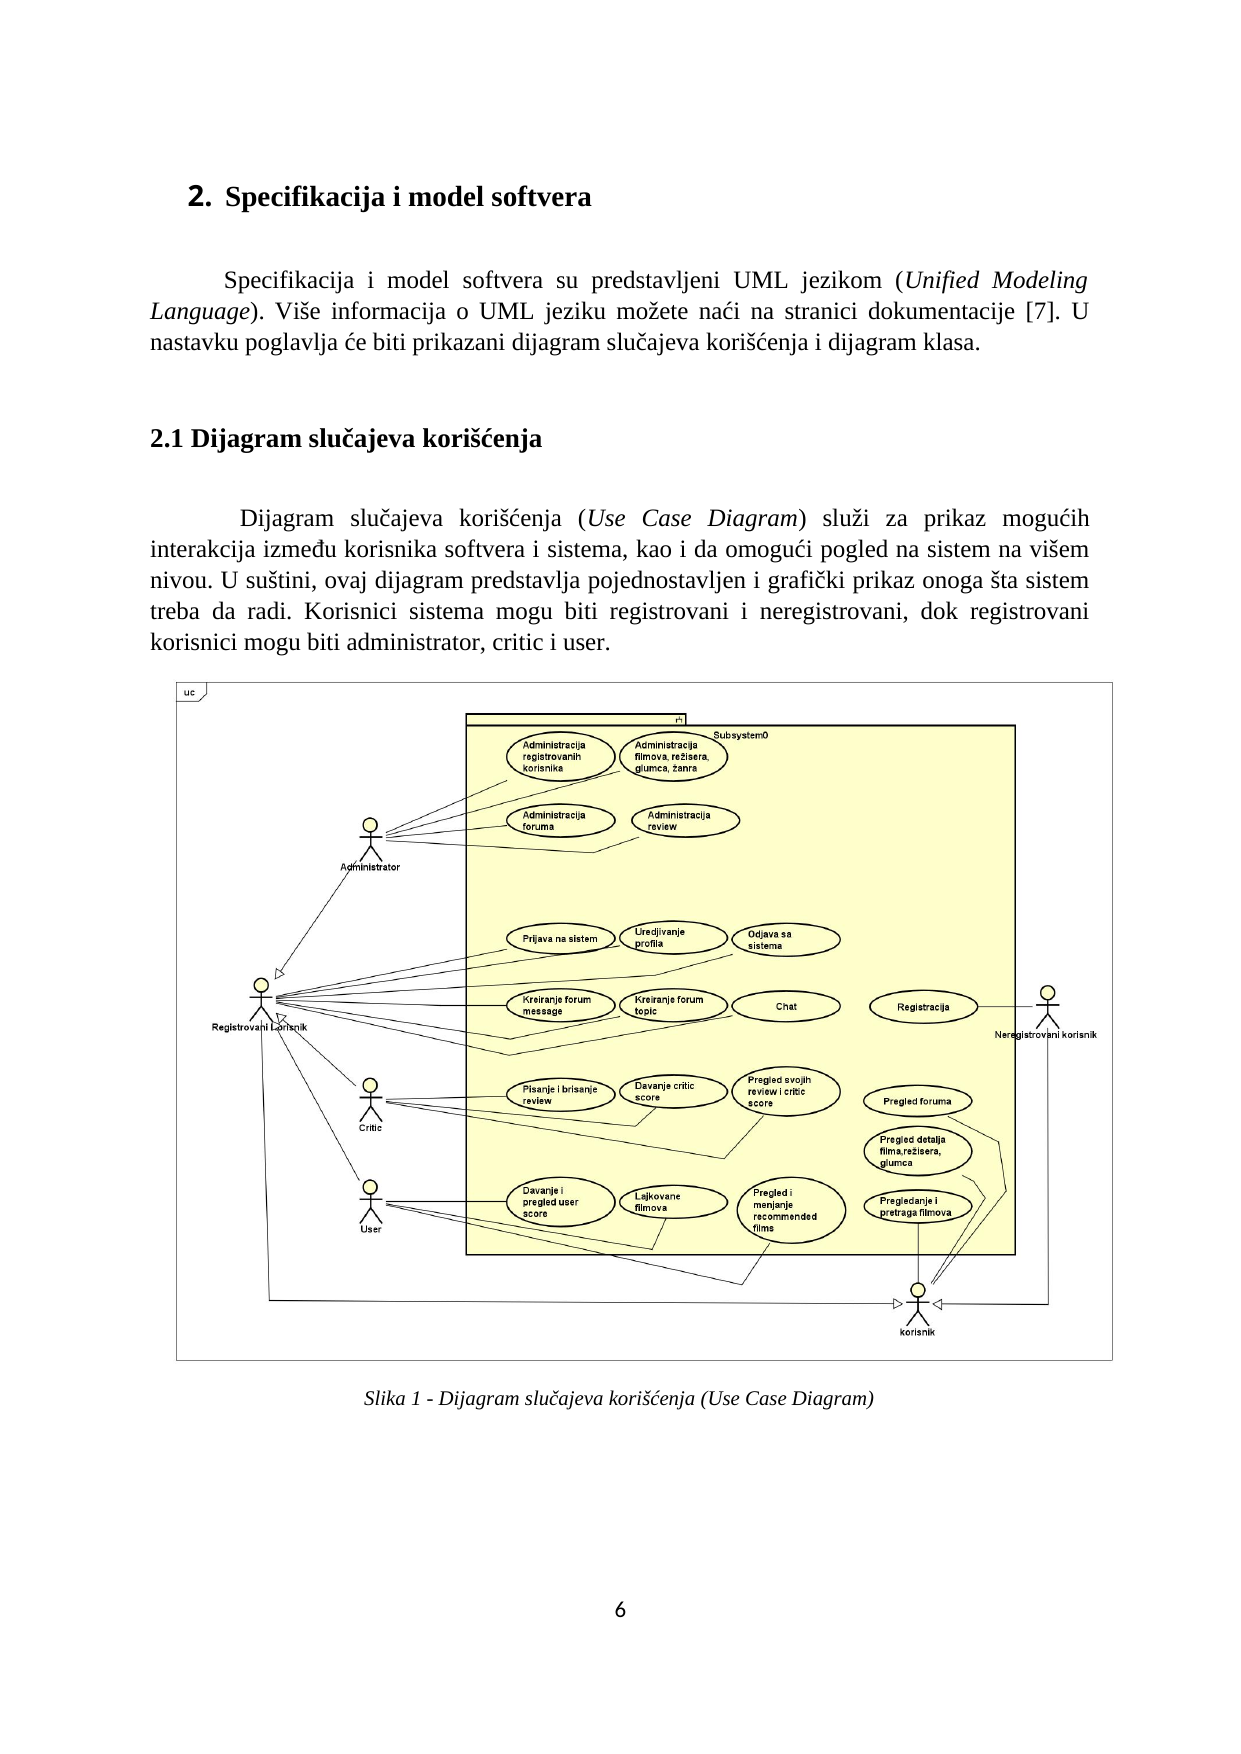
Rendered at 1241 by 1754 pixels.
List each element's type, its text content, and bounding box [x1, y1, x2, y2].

text Slika 1 - Dijagram slučajeva korišćenja (Use Case Diagram) [150, 1386, 1090, 1410]
text Dijagram slučajeva korišćenja (Use Case Diagram) služi za prikaz mogućih interakcija između korisnika softvera i sistema, kao i da omogući pogled na sistem na višem nivou. U suštini, ovaj dijagram predstavlja pojednostavljen i grafički prikaz onoga šta sistem treba da radi. Korisnici sistema mogu biti registrovani i neregistrovani, dok registrovani korisnici mogu biti administrator, critic i user. [150, 503, 1090, 656]
subtitle 2.1 Dijagram slučajeva korišćenja [150, 422, 1090, 453]
subtitle Specifikacija i model softvera [187, 175, 1090, 215]
text Specifikacija i model softvera su predstavljeni UML jezikom (Unified Modeling Language). Više informacija o UML jeziku možete naći na stranici dokumentacije [7]. U nastavku poglavlja će biti prikazani dijagram slučajeva korišćenja i dijagram klasa. [150, 265, 1090, 356]
